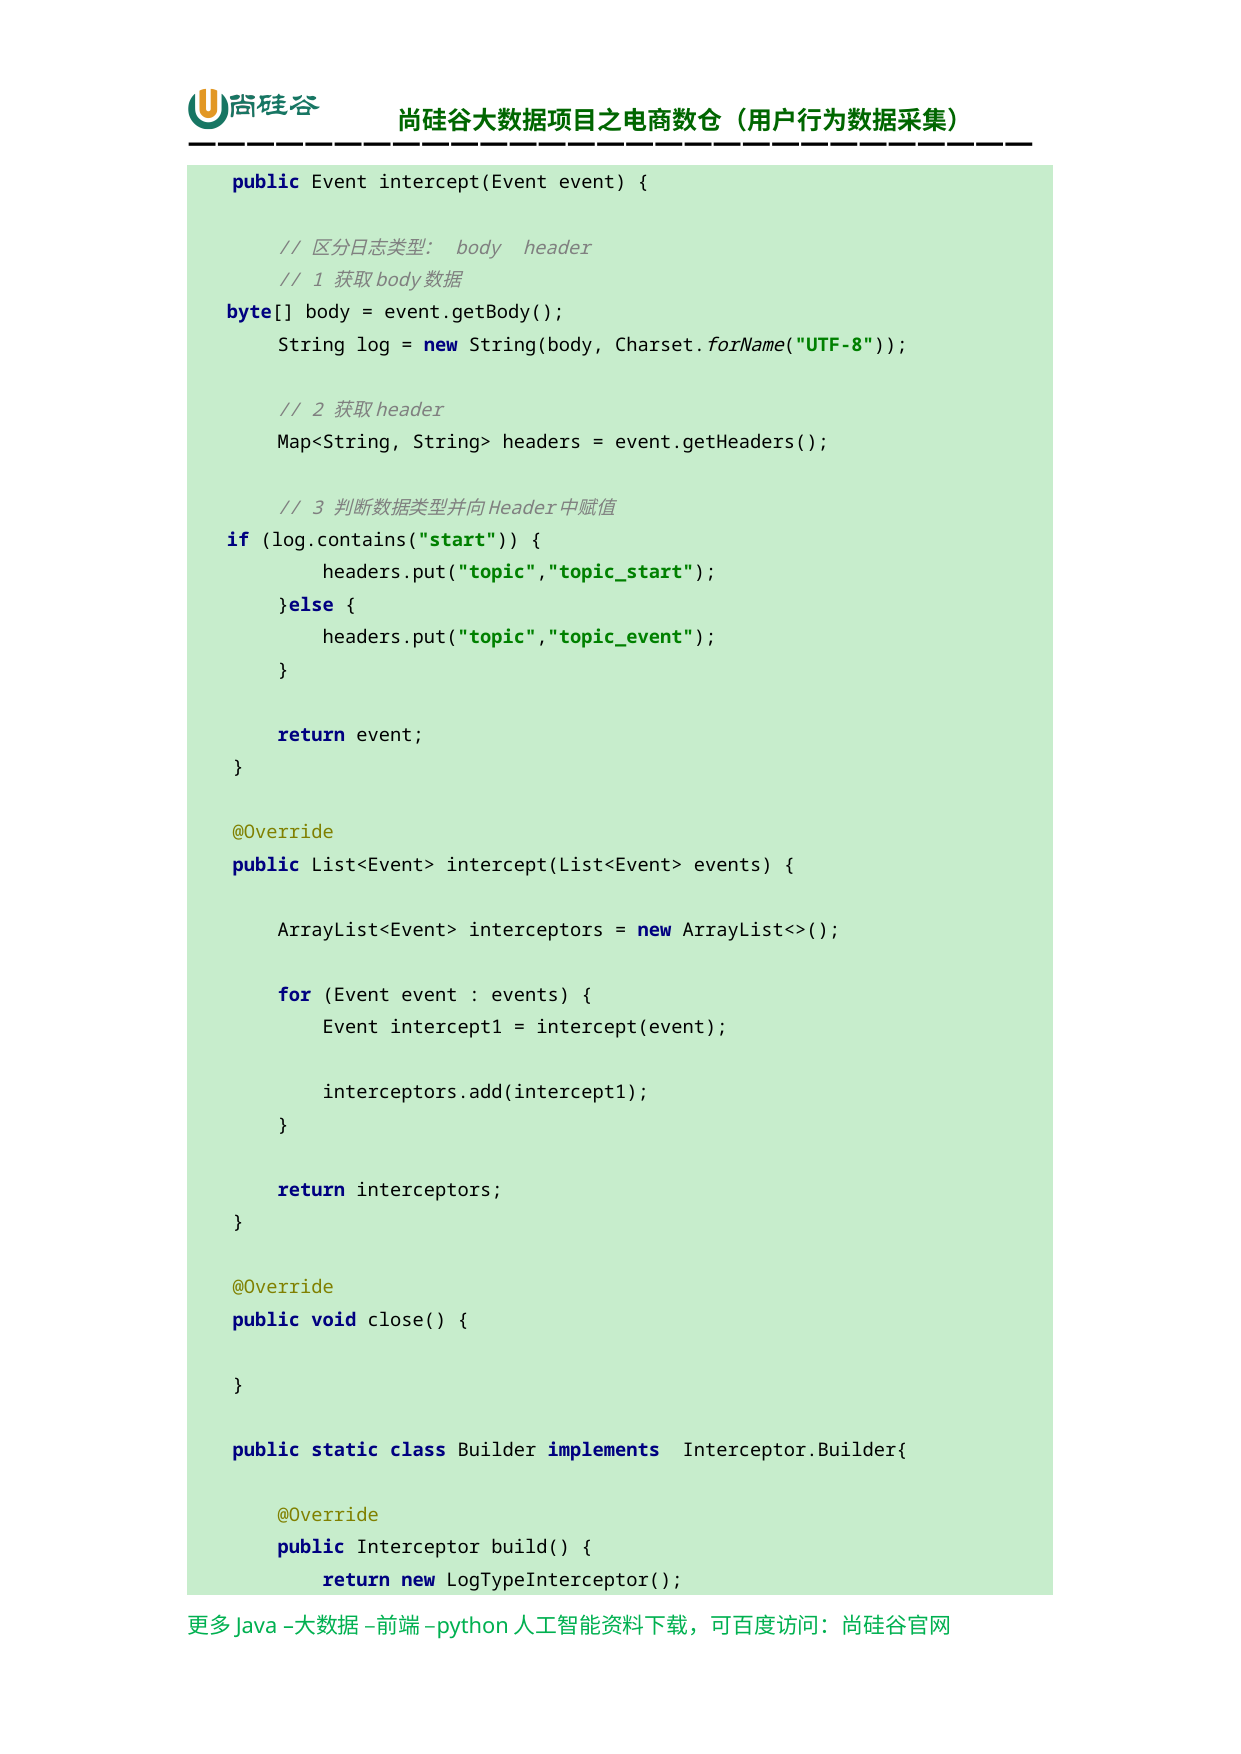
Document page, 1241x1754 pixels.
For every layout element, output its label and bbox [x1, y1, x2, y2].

picture [187, 88, 321, 130]
text [187, 165, 1053, 1595]
